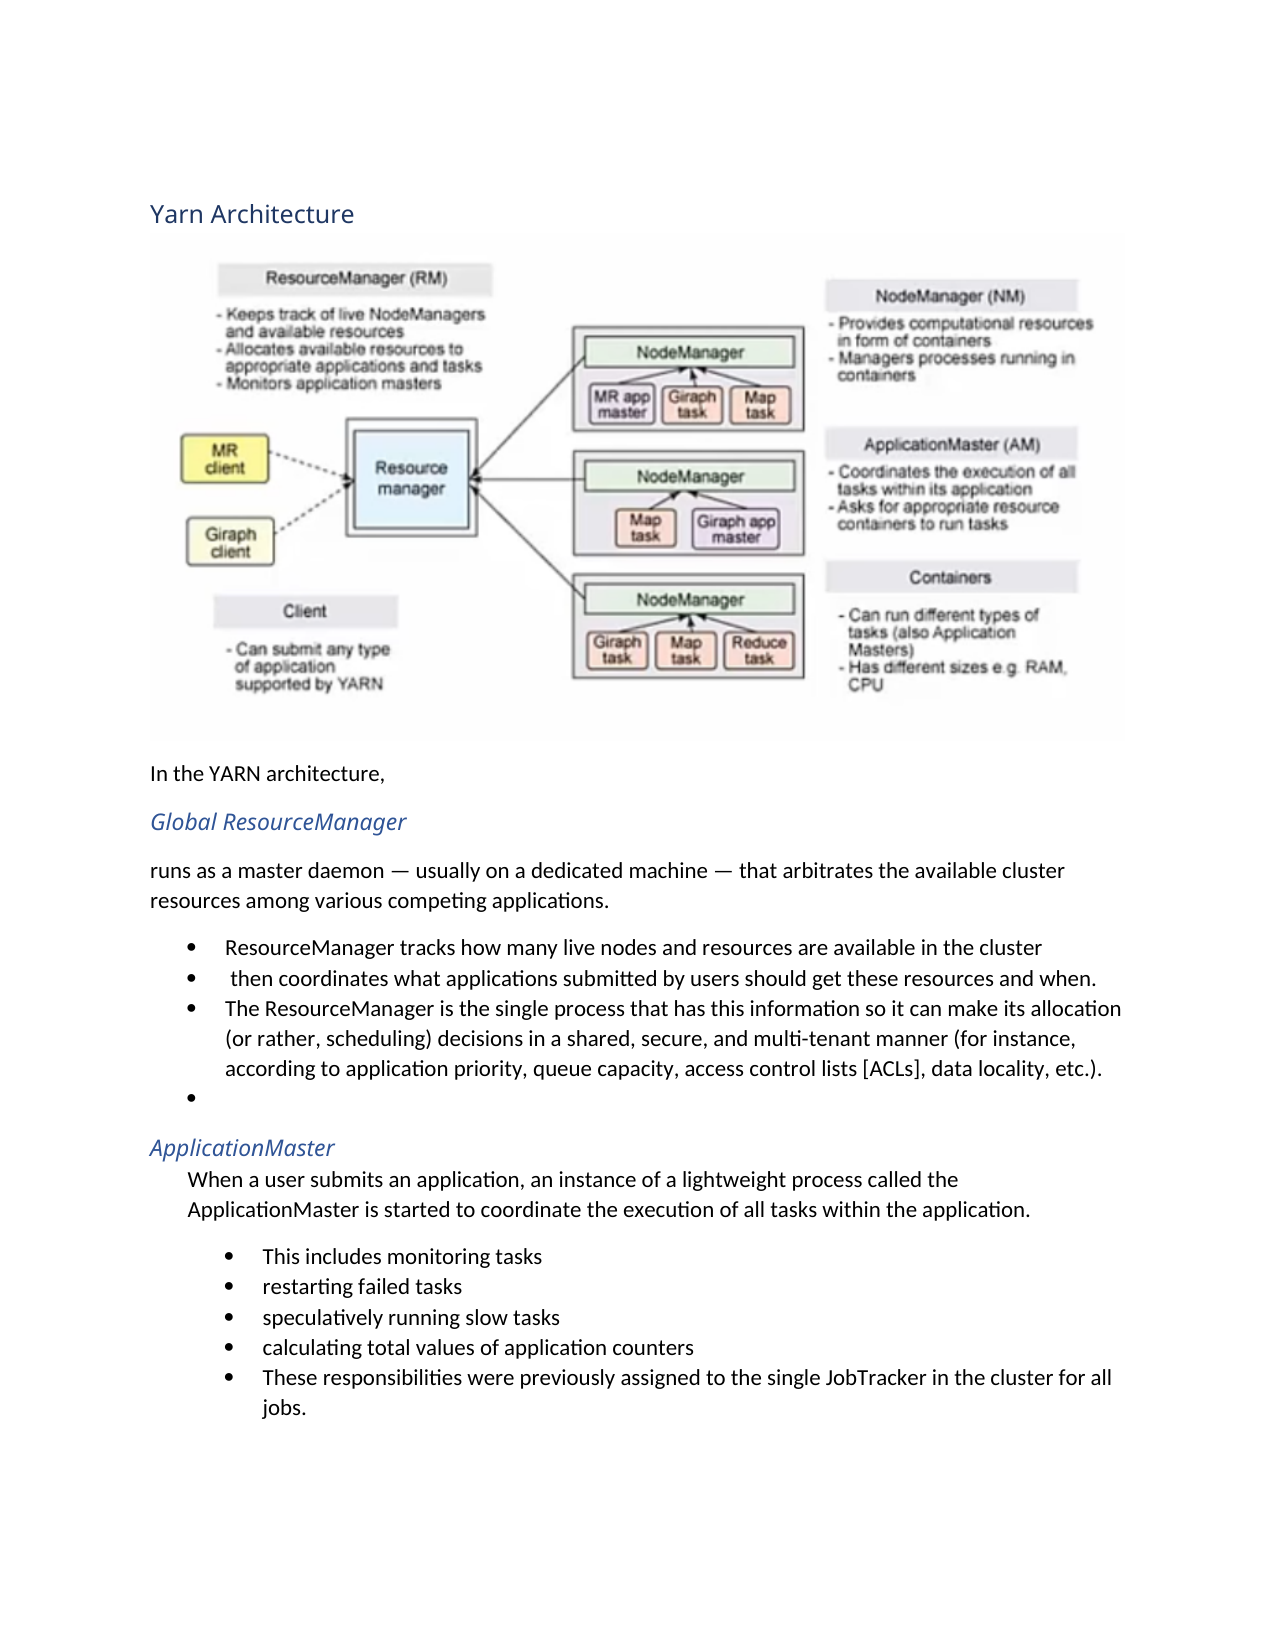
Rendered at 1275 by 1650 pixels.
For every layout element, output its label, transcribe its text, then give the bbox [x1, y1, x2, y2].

subtitle Yarn Architecture [150, 197, 1125, 231]
text runs as a master daemon — usually on a dedicated machine — that arbitrates the available cluster resources among various competing applications. [150, 856, 1125, 915]
list This includes monitoring tasks [225, 1242, 1125, 1270]
list The ResourceManager is the single process that has this information so it can make its allocation (or rather, scheduling) decisions in a shared, secure, and multi-tenant manner (for instance, according to application priority, queue capacity, access control lists [ACLs], data locality, etc.). [187, 994, 1125, 1082]
text When a user submits an application, an instance of a lightweight process called the ApplicationMaster is started to coordinate the execution of all tasks within the application. [187, 1165, 1125, 1223]
list ResourceManager tracks how many live nodes and resources are available in the cluster [187, 933, 1125, 962]
list restarting failed tasks [225, 1272, 1125, 1301]
list speculatively running slow tasks [225, 1303, 1125, 1331]
subtitle ApplicationMaster [150, 1131, 1125, 1163]
list calculating total values of application counters [225, 1333, 1125, 1361]
text In the YARN architecture, [150, 759, 1125, 787]
list These responsibilities were previously assigned to the single JobTracker in the cluster for all jobs. [225, 1363, 1125, 1421]
picture [150, 233, 1125, 741]
text Global ResourceManager [150, 806, 1125, 837]
list then coordinates what applications submitted by users should get these resources and when. [187, 964, 1125, 992]
